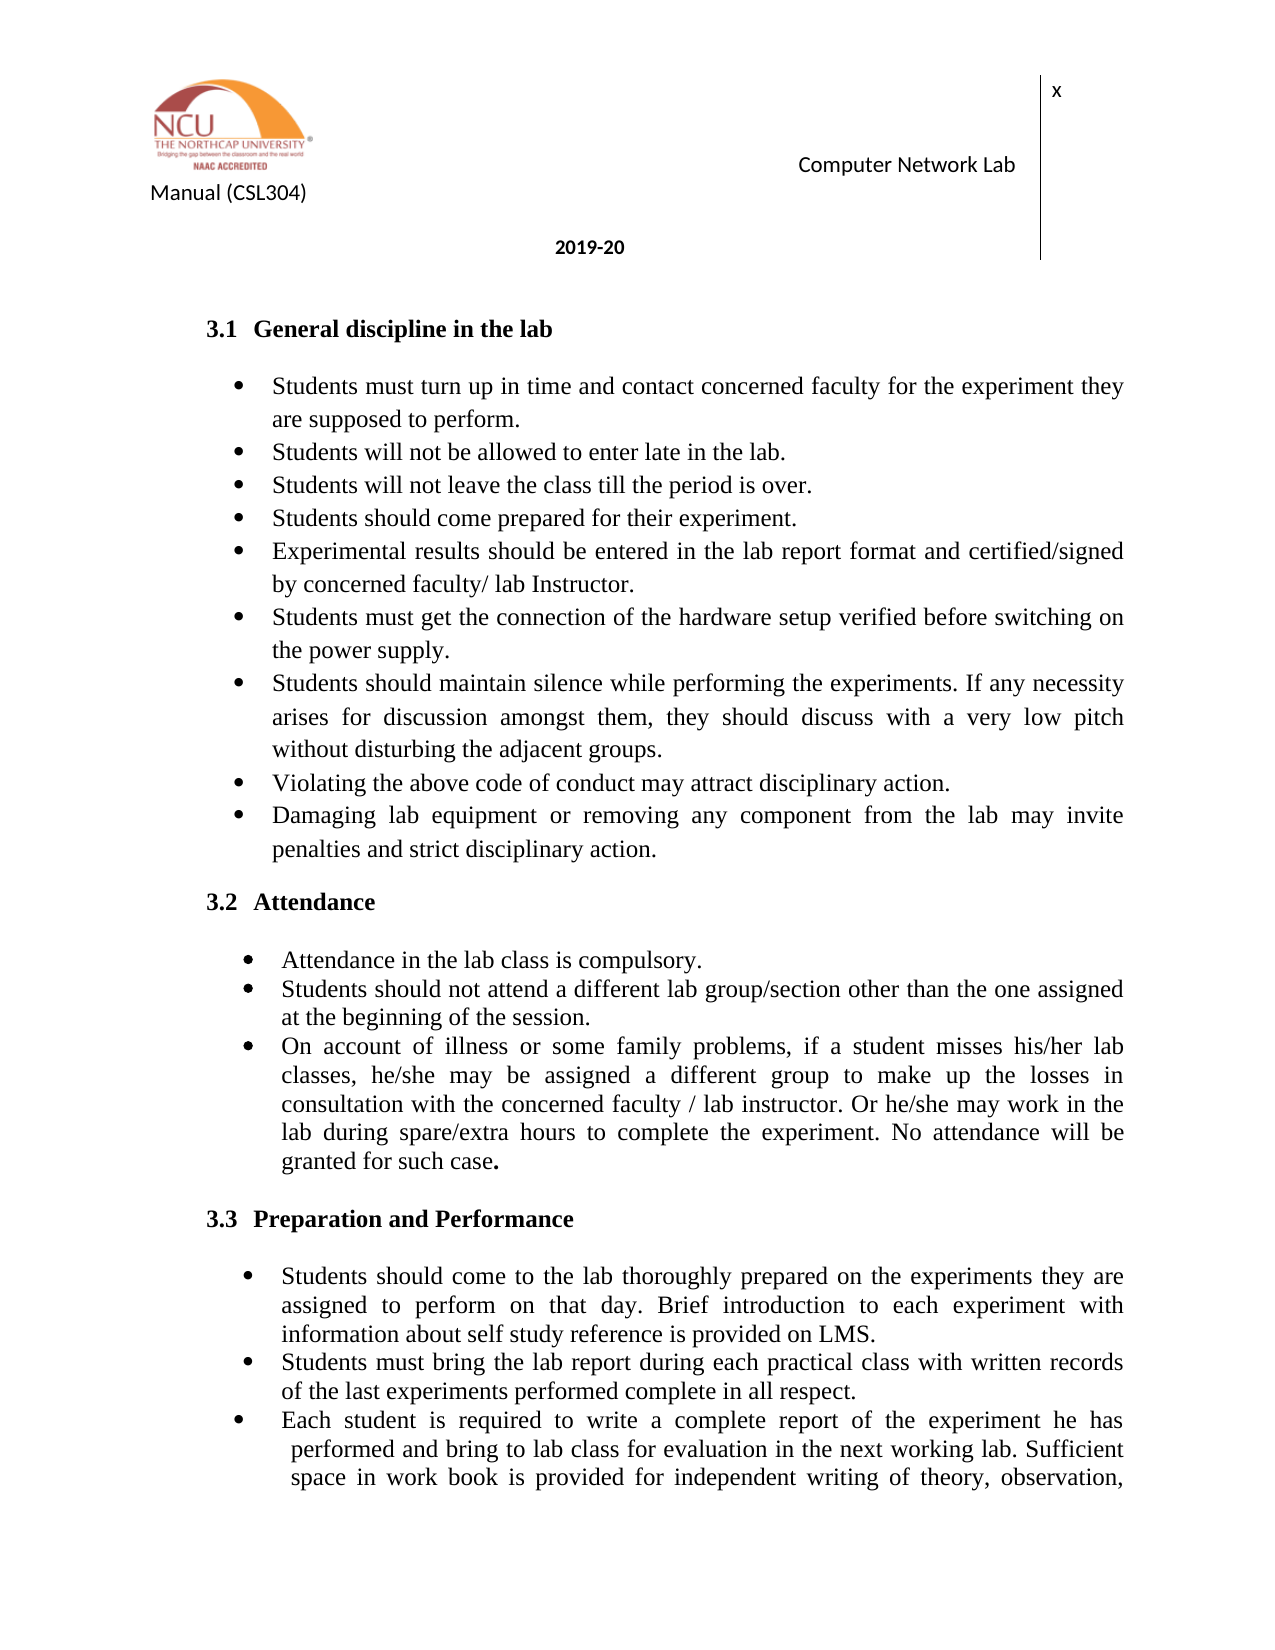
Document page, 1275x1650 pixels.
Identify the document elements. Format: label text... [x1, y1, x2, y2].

list Students must turn up in time and contact concerned faculty for the experiment they are supposed to perform. [234, 371, 1125, 433]
list Students must bring the lab report during each practical class with written records of the last experiments performed complete in all respect. [244, 1347, 1125, 1405]
list Attendance [206, 887, 1125, 916]
list Students will not leave the class till the period is over. [234, 470, 1125, 499]
list Students should come prepared for their experiment. [234, 503, 1125, 532]
list Students should come to the lab thoroughly prepared on the experiments they are assigned to perform on that day. Brief introduction to each experiment with information about self study reference is provided on LMS. [244, 1261, 1125, 1347]
list Preparation and Performance [206, 1204, 1125, 1232]
list On account of illness or some family problems, if a student misses his/her lab classes, he/she may be assigned a different group to make up the losses in consultation with the concerned faculty / lab instructor. Or he/she may work in the lab during spare/extra hours to complete the experiment. No attendance will be granted for such case. [244, 1031, 1125, 1175]
list Students should maintain silence while performing the experiments. If any necessity arises for discussion amongst them, they should discuss with a very low pitch without disturbing the adjacent groups. [234, 668, 1125, 763]
list Students should not attend a different lab group/section other than the one assigned at the beginning of the session. [244, 974, 1125, 1031]
picture [150, 75, 314, 173]
list Attendance in the lab class is compulsory. [244, 945, 1125, 974]
list Students will not be allowed to enter late in the lab. [234, 437, 1125, 466]
list Students must get the connection of the hardware setup verified before switching on the power supply. [234, 602, 1125, 664]
list Experimental results should be entered in the lab report format and certified/signed by concerned faculty/ lab Instructor. [234, 536, 1125, 598]
list General discipline in the lab [206, 314, 1125, 343]
list Damaging lab equipment or removing any component from the lab may invite penalties and strict disciplinary action. [234, 801, 1125, 862]
list Violating the above code of conduct may attract disciplinary action. [234, 768, 1125, 796]
